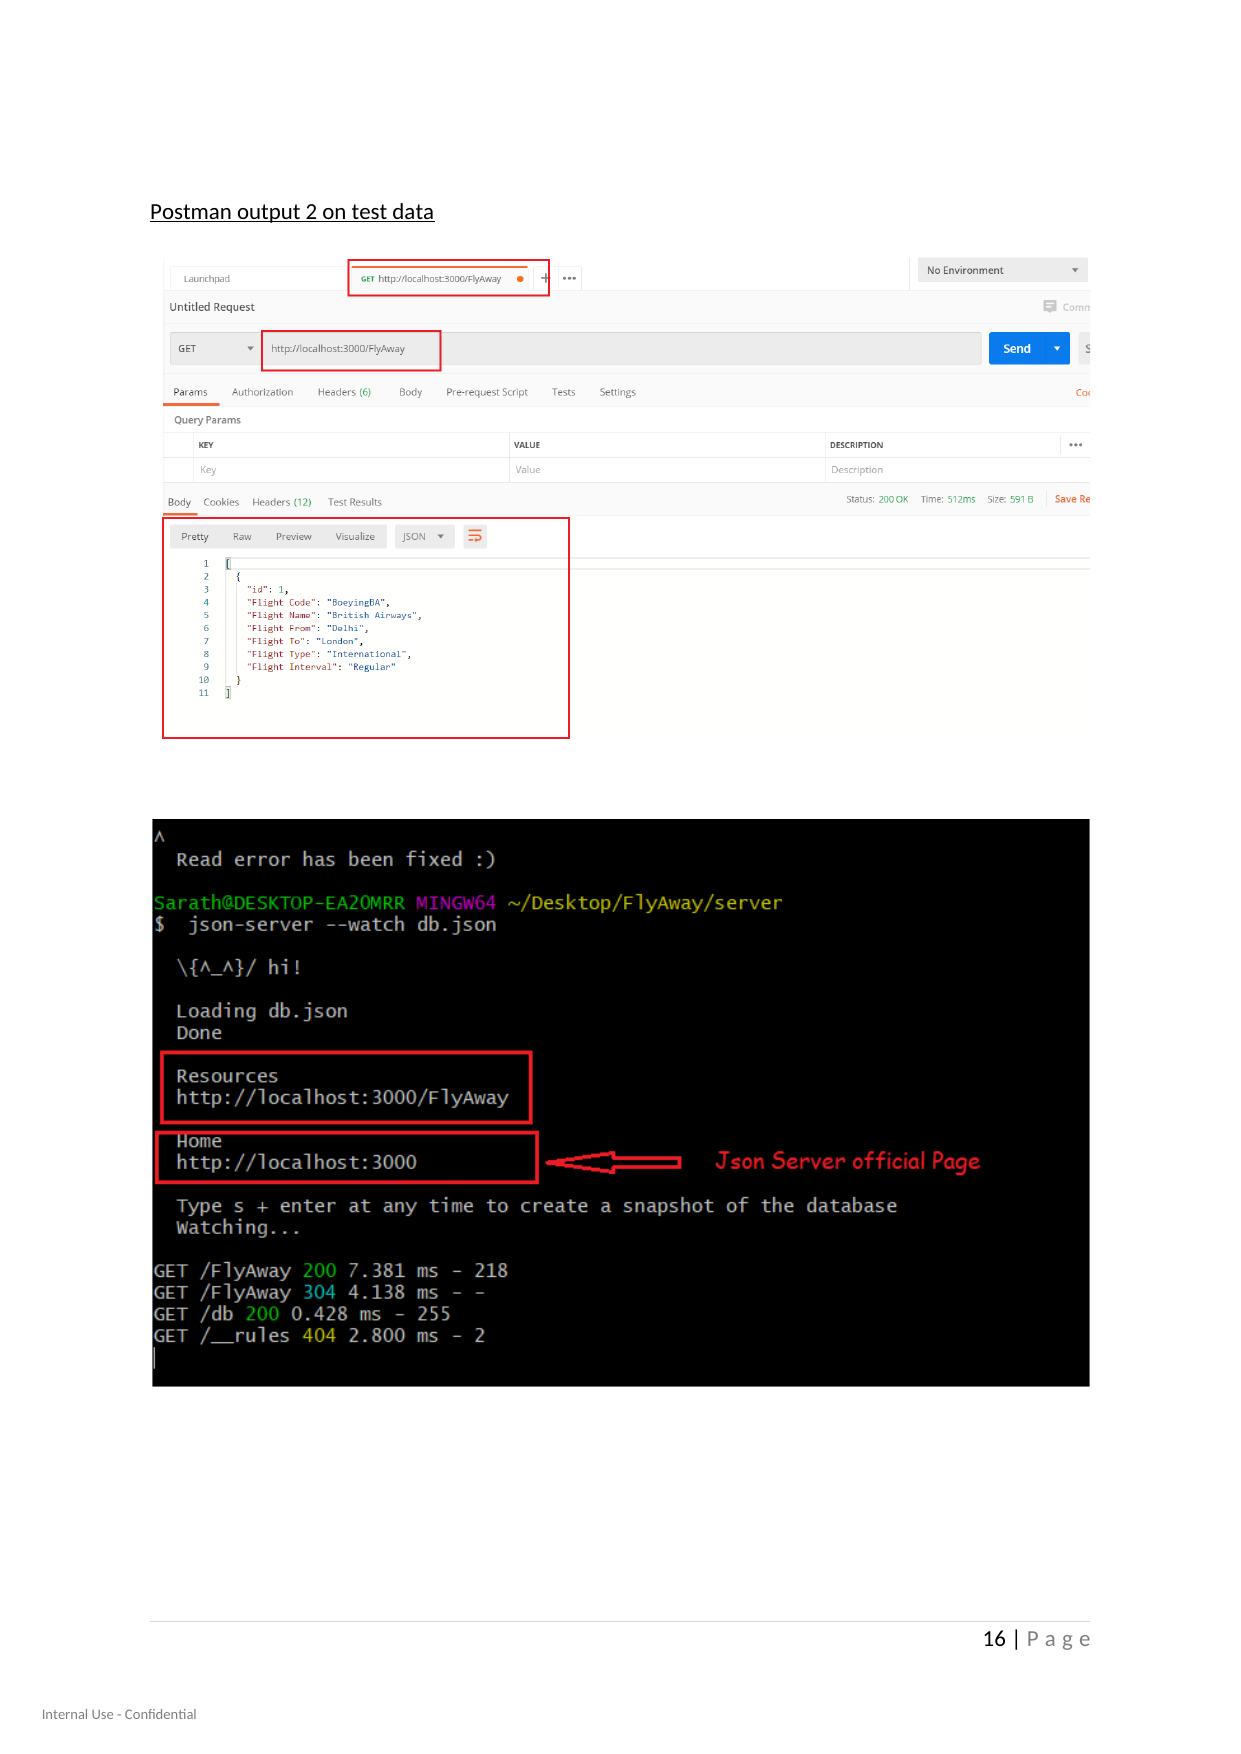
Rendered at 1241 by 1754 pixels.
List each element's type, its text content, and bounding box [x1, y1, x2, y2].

picture [150, 819, 1091, 1388]
picture [150, 243, 1091, 754]
text Postman output 2 on test data [150, 197, 1090, 225]
